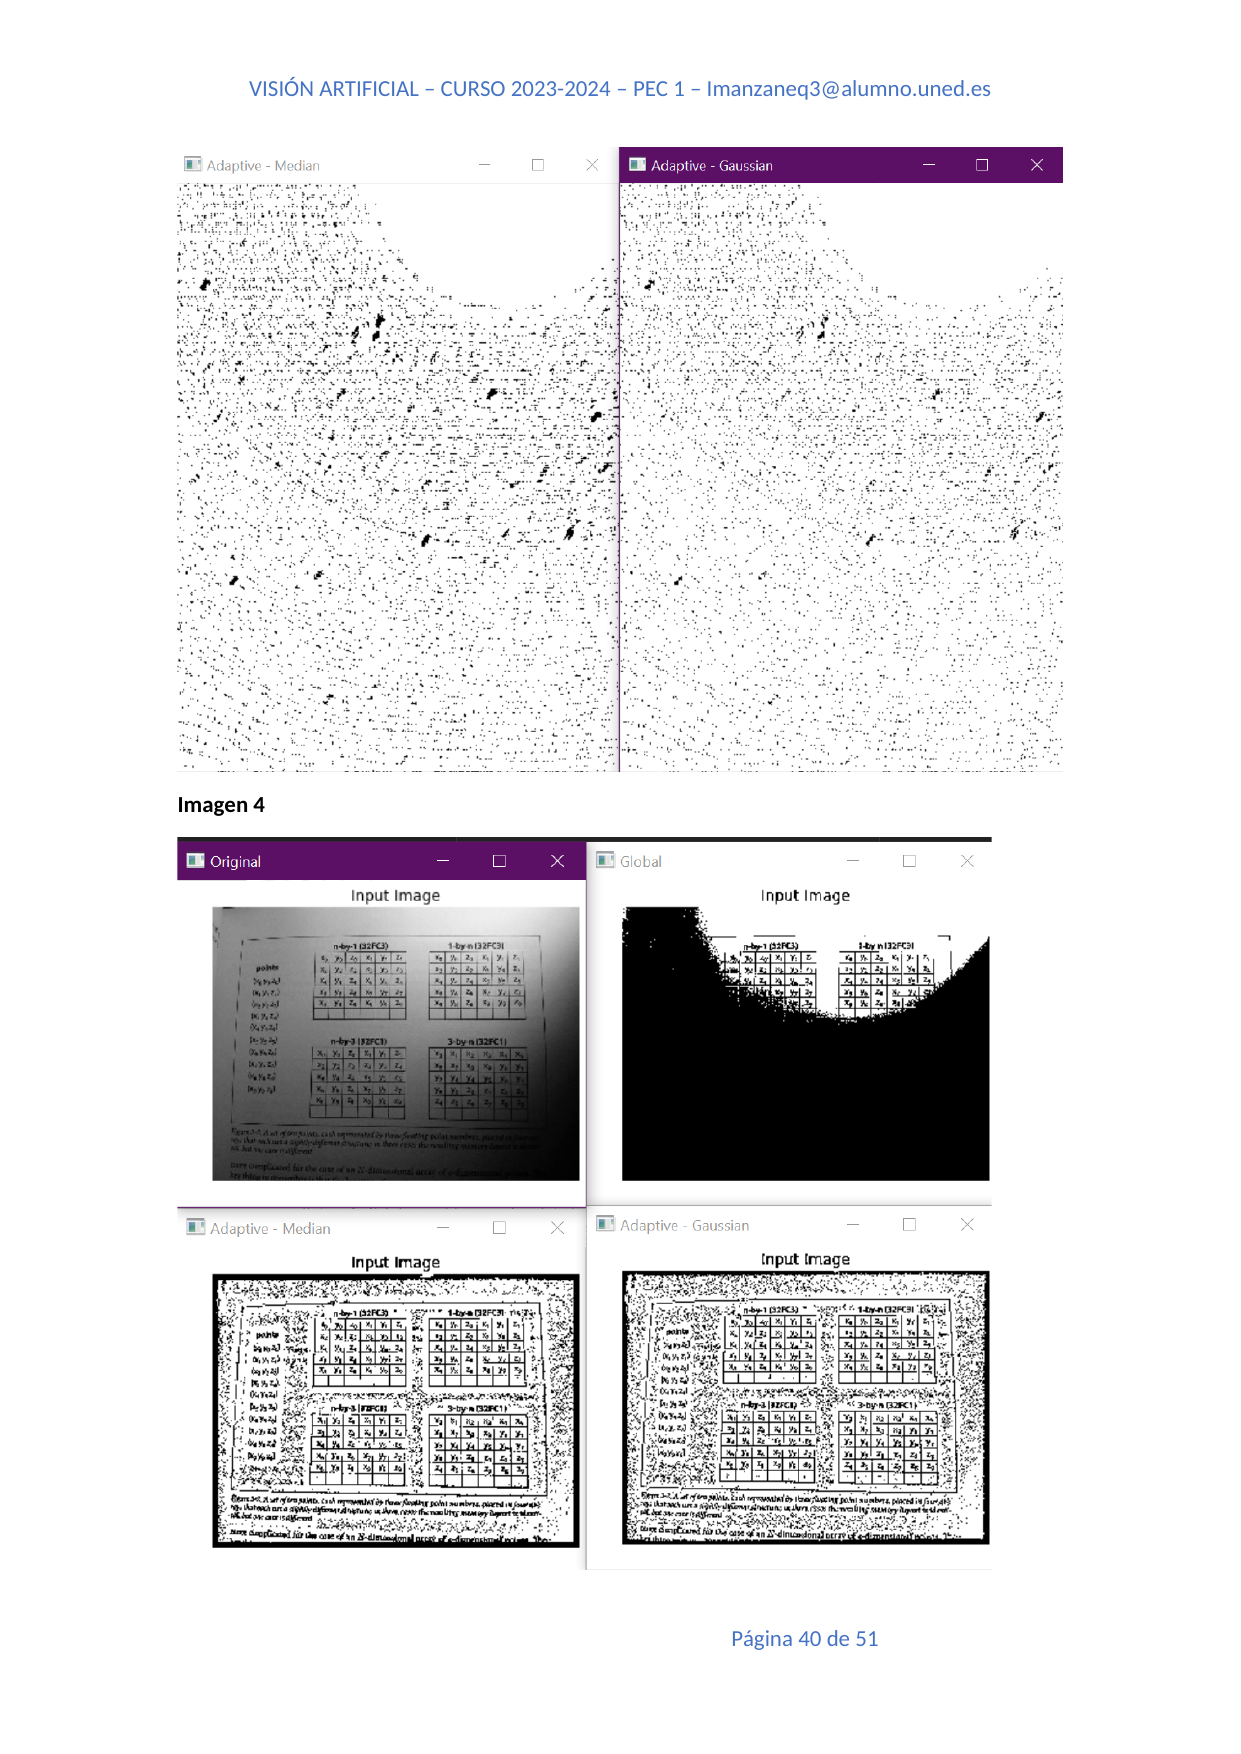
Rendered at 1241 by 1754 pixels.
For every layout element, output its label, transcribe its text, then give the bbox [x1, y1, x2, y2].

picture [177, 837, 992, 1570]
picture [177, 147, 1063, 772]
text Imagen 4 [177, 791, 1063, 819]
